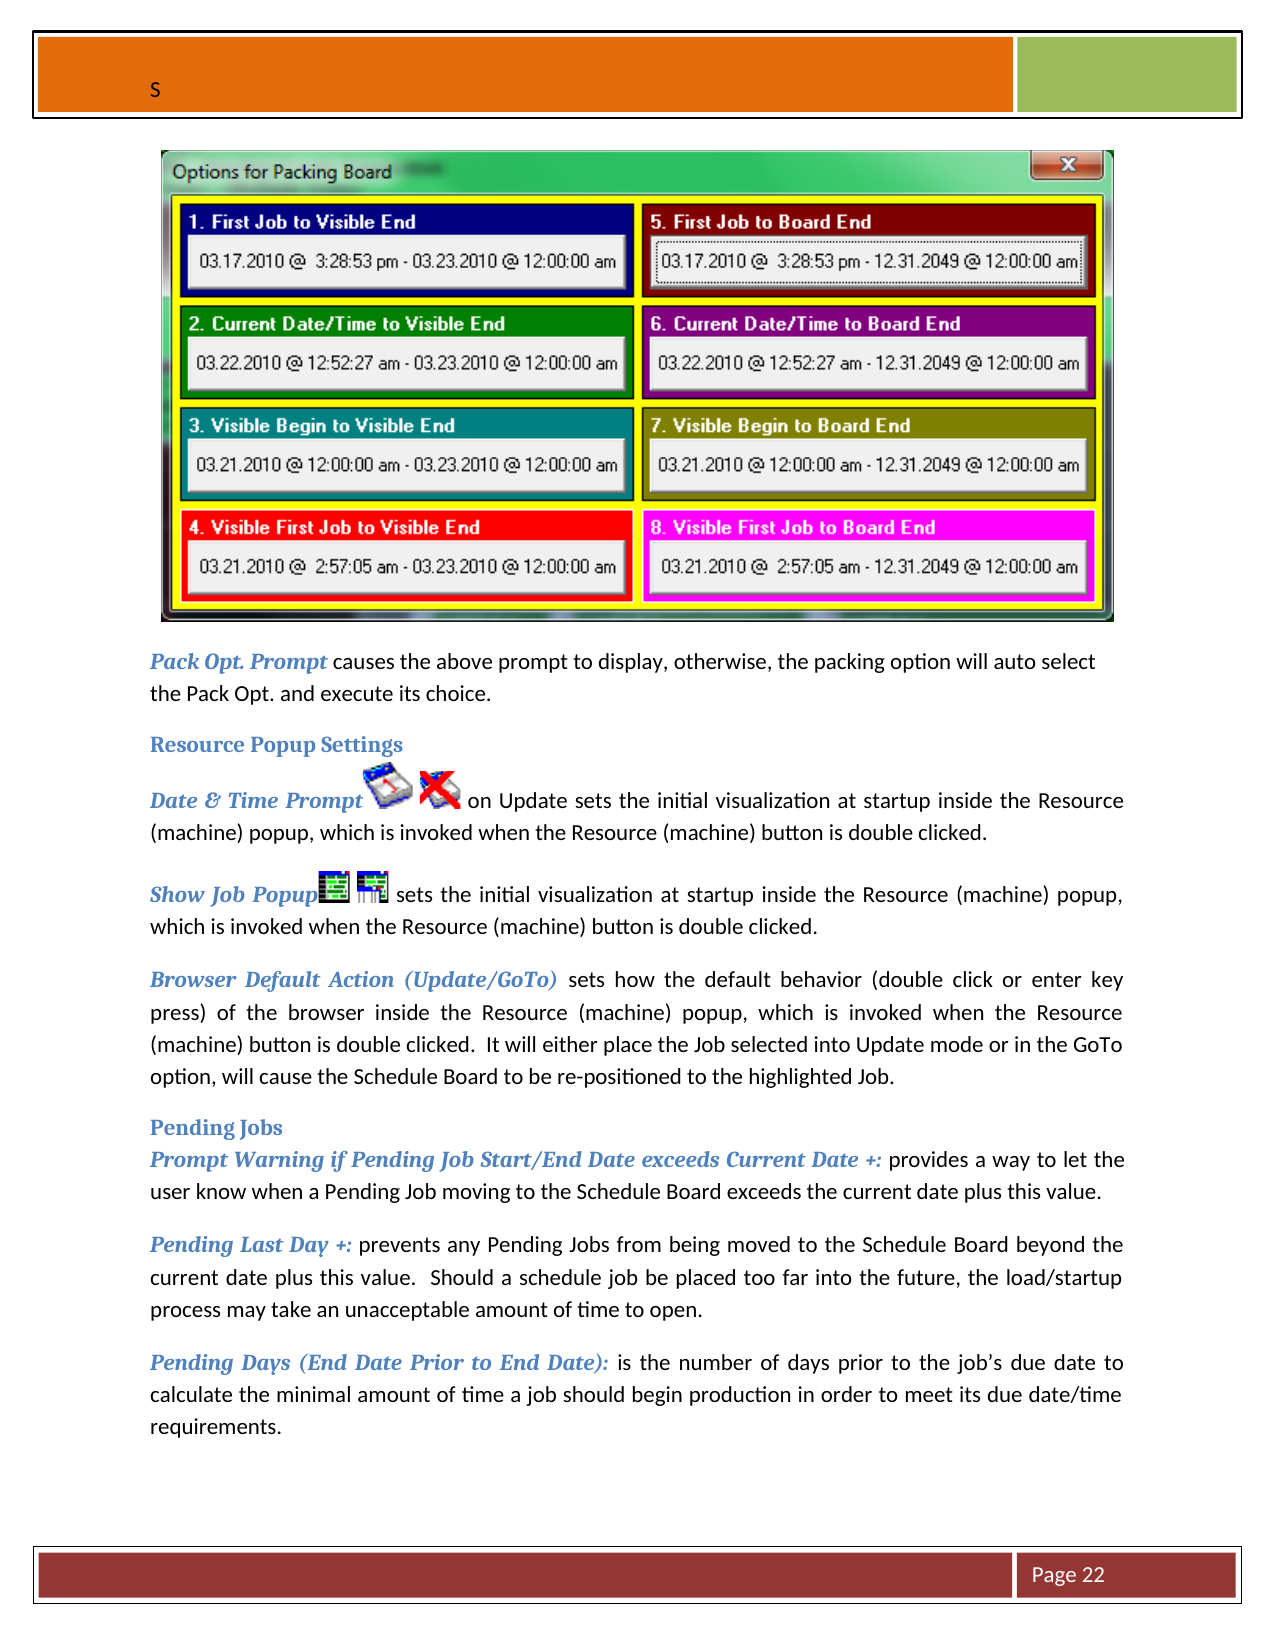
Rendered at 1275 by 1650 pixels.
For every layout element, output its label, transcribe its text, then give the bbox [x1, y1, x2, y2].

text Show Job Popup sets the initial visualization at startup inside the Resource (machine) popup, which is invoked when the Resource (machine) button is double clicked. [150, 871, 1125, 941]
subtitle Pending Jobs [150, 1115, 1125, 1141]
picture [161, 150, 1114, 622]
text Prompt Warning if Pending Job Start/End Date exceeds Current Date +: provides a way to let the user know when a Pending Job moving to the Schedule Board exceeds the current date plus this value. [150, 1145, 1125, 1206]
text Pack Opt. Prompt causes the above prompt to display, otherwise, the packing option will auto select the Pack Opt. and execute its choice. [150, 647, 1125, 707]
text Browser Default Action (Update/GoTo) sets how the default behavior (double click or enter key press) of the browser inside the Resource (machine) popup, which is invoked when the Resource (machine) button is double clicked. It will either place the Job selected into Update mode or in the GoTo option, will cause the Schedule Board to be re-positioned to the highlighted Job. [150, 966, 1125, 1090]
picture [362, 762, 413, 809]
text Date & Time Prompt on Update sets the initial visualization at startup inside the Resource (machine) popup, which is invoked when the Resource (machine) button is double clicked. [150, 762, 1125, 846]
picture [318, 871, 350, 903]
picture [357, 871, 389, 903]
text Pending Days (End Date Prior to End Date): is the number of days prior to the job’s due date to calculate the minimal amount of time a job should begin production in order to meet its due date/time requirements. [150, 1348, 1125, 1440]
text Pending Last Day +: prevents any Pending Jobs from being moved to the Schedule Board beyond the current date plus this value. Should a schedule job be placed too far into the future, the load/startup process may take an unacceptable amount of time to open. [150, 1231, 1125, 1323]
picture [419, 771, 461, 809]
subtitle Resource Popup Settings [150, 732, 1125, 758]
